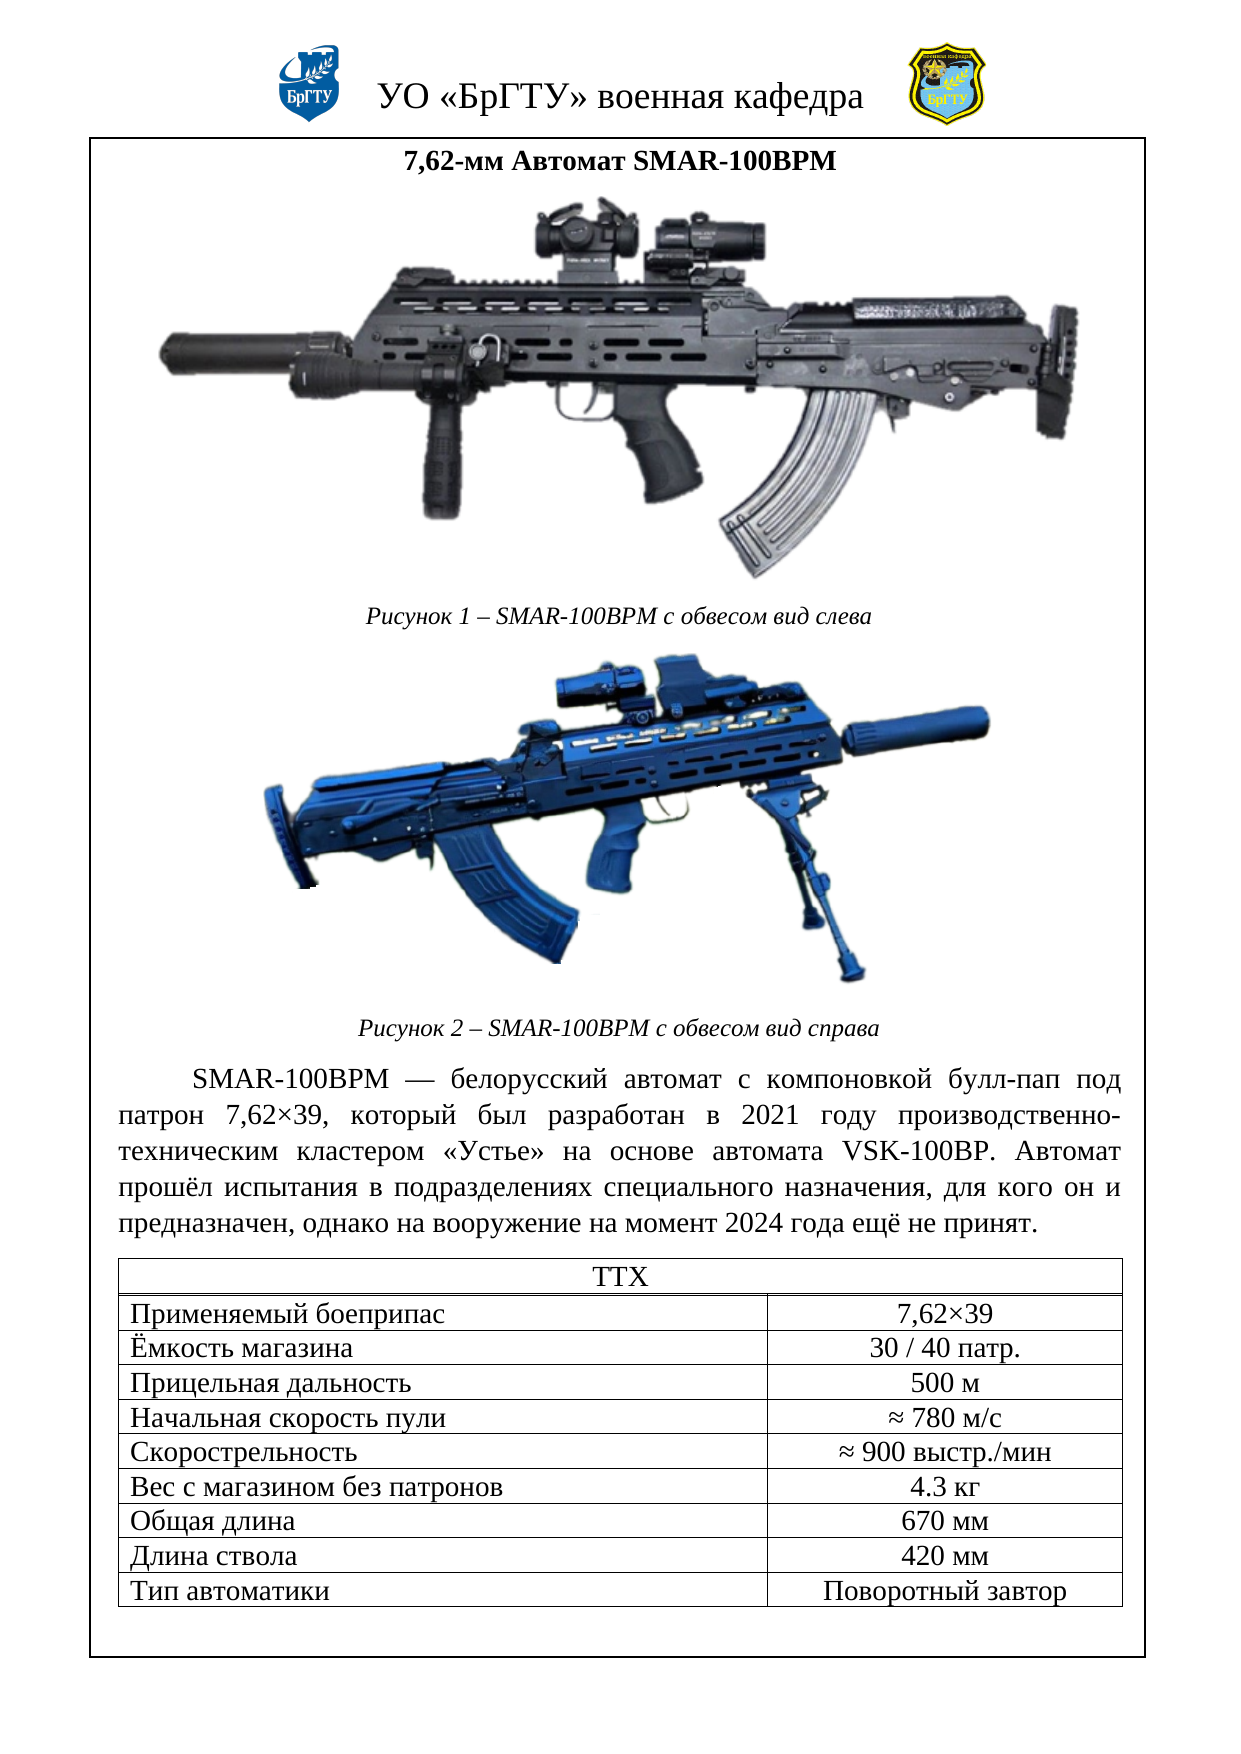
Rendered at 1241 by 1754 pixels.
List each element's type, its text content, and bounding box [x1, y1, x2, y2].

text Рисунок 1 – SMAR-100BPM с обвесом вид слева [118, 601, 1122, 629]
table_cell Начальная скорость пули [119, 1400, 767, 1433]
text 7,62-мм Автомат SMAR-100BPM [118, 143, 1122, 177]
table_cell ≈ 900 выстр./мин [768, 1434, 1122, 1468]
table_cell Применяемый боеприпас [119, 1296, 767, 1329]
picture [907, 42, 987, 126]
table_cell Скорострельность [119, 1434, 767, 1468]
picture [154, 196, 1086, 582]
table_cell Прицельная дальность [119, 1365, 767, 1399]
table_cell Ёмкость магазина [119, 1331, 767, 1364]
table_cell 4.3 кг [768, 1469, 1122, 1502]
table_cell Длина ствола [119, 1538, 767, 1572]
table_header ТТХ [119, 1259, 1122, 1293]
table_cell Тип автоматики [119, 1573, 767, 1606]
table_cell Поворотный завтор [768, 1573, 1122, 1606]
table_cell 500 м [768, 1365, 1122, 1399]
table_cell ≈ 780 м/с [768, 1400, 1122, 1433]
picture [270, 44, 348, 123]
table_cell 30 / 40 патр. [768, 1331, 1122, 1364]
table_cell 420 мм [768, 1538, 1122, 1572]
picture [238, 648, 1002, 995]
table_cell 7,62×39 [768, 1296, 1122, 1329]
table_cell Общая длина [119, 1504, 767, 1537]
text SMAR-100BPM — белорусский автомат с компоновкой булл-пап под патрон 7,62×39, который был разработан в 2021 году производственно-техническим кластером «Устье» на основе автомата VSK-100BP. Автомат прошёл испытания в подразделениях специального назначения, для кого он и предназначен, однако на вооружение на момент 2024 года ещё не принят. [118, 1061, 1122, 1239]
text Рисунок 2 – SMAR-100BPM с обвесом вид справа [118, 1013, 1122, 1042]
table_cell 670 мм [768, 1504, 1122, 1537]
table_cell Вес с магазином без патронов [119, 1469, 767, 1502]
